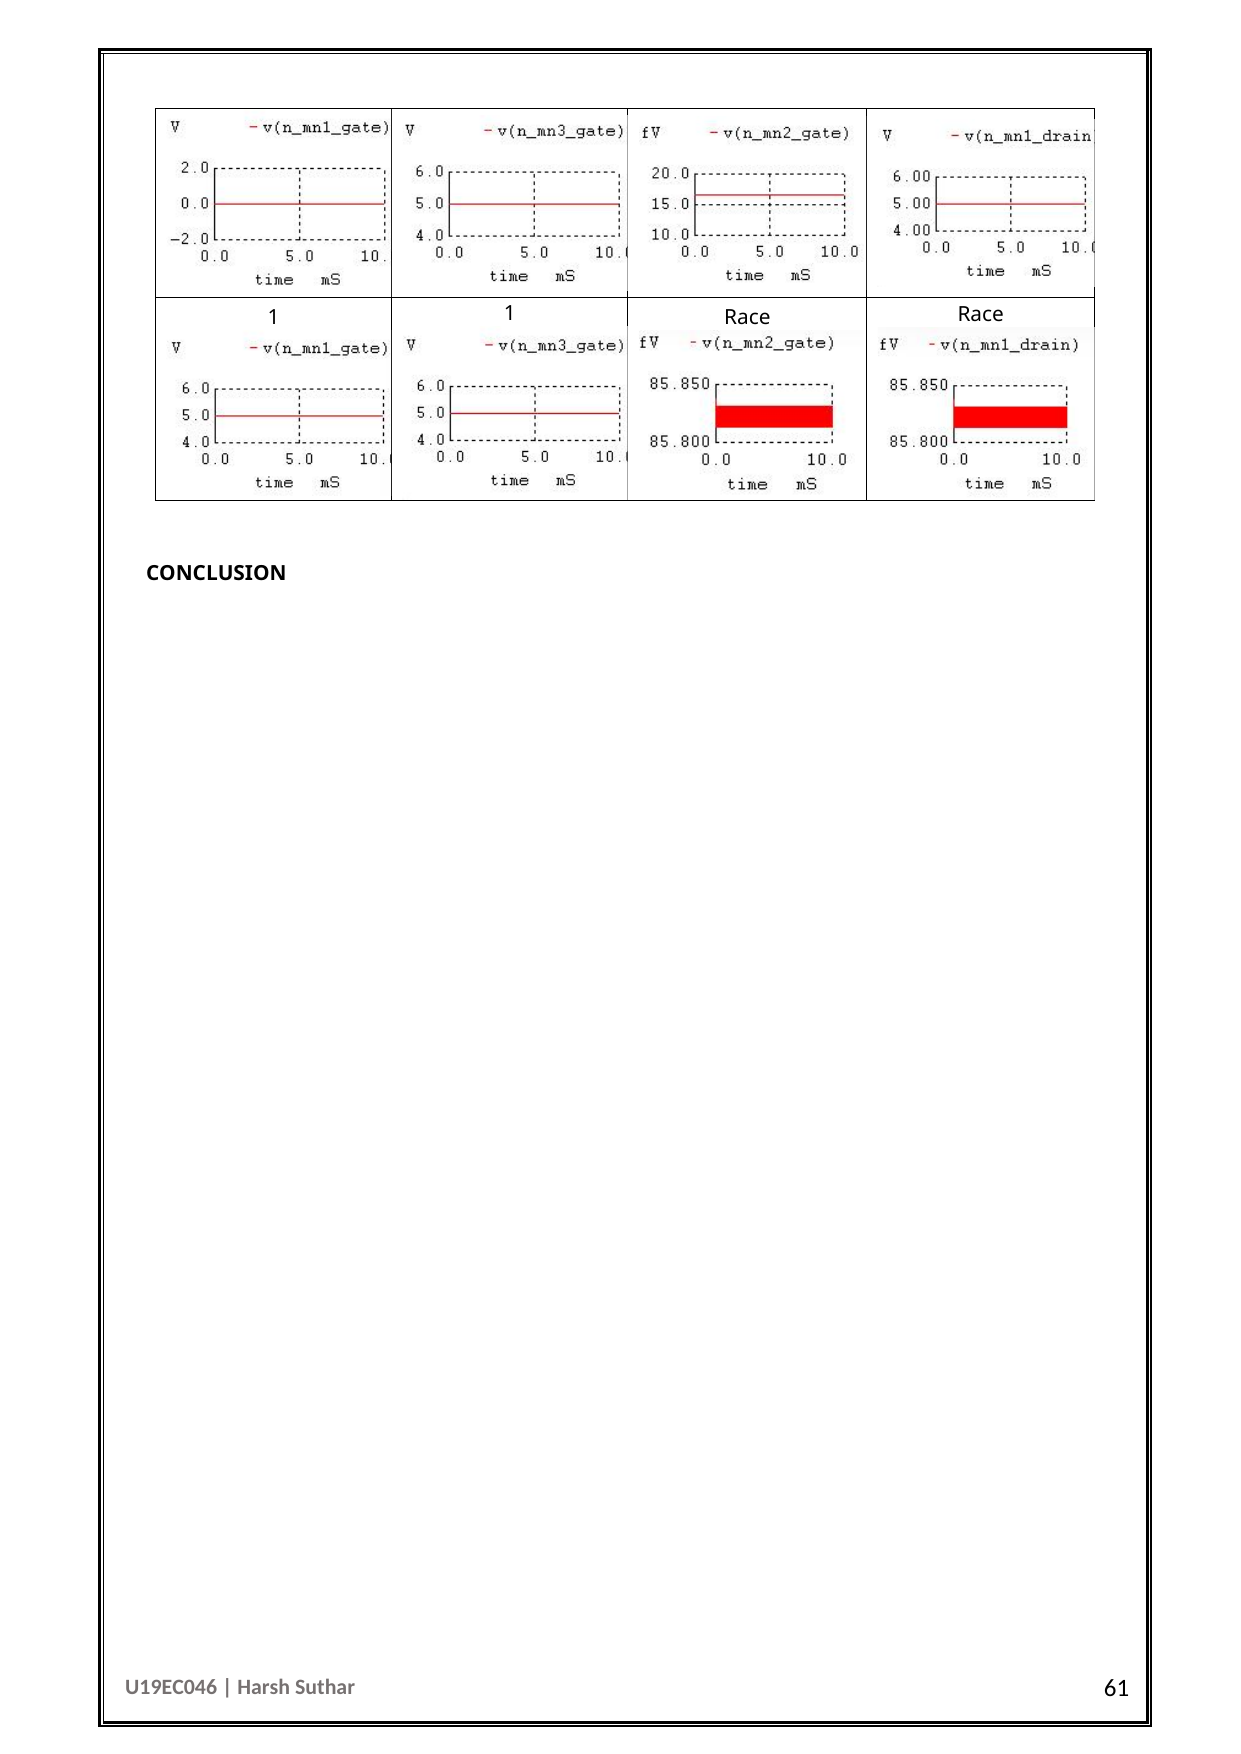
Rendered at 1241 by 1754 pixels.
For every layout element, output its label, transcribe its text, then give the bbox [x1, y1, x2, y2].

table_cell 1 [156, 298, 391, 500]
picture [638, 330, 864, 496]
picture [877, 119, 1095, 287]
picture [166, 109, 392, 297]
picture [402, 326, 628, 500]
table_cell 1 [867, 109, 1094, 297]
picture [638, 116, 867, 290]
text CONCLUSION [146, 558, 1083, 586]
picture [877, 327, 1095, 500]
table_cell 1 [392, 109, 627, 297]
table_cell Race [628, 298, 866, 500]
picture [402, 115, 628, 291]
table_cell Race [867, 298, 1094, 500]
table_cell 0 [628, 109, 866, 297]
picture [166, 330, 392, 496]
table_cell 1 [392, 298, 627, 500]
